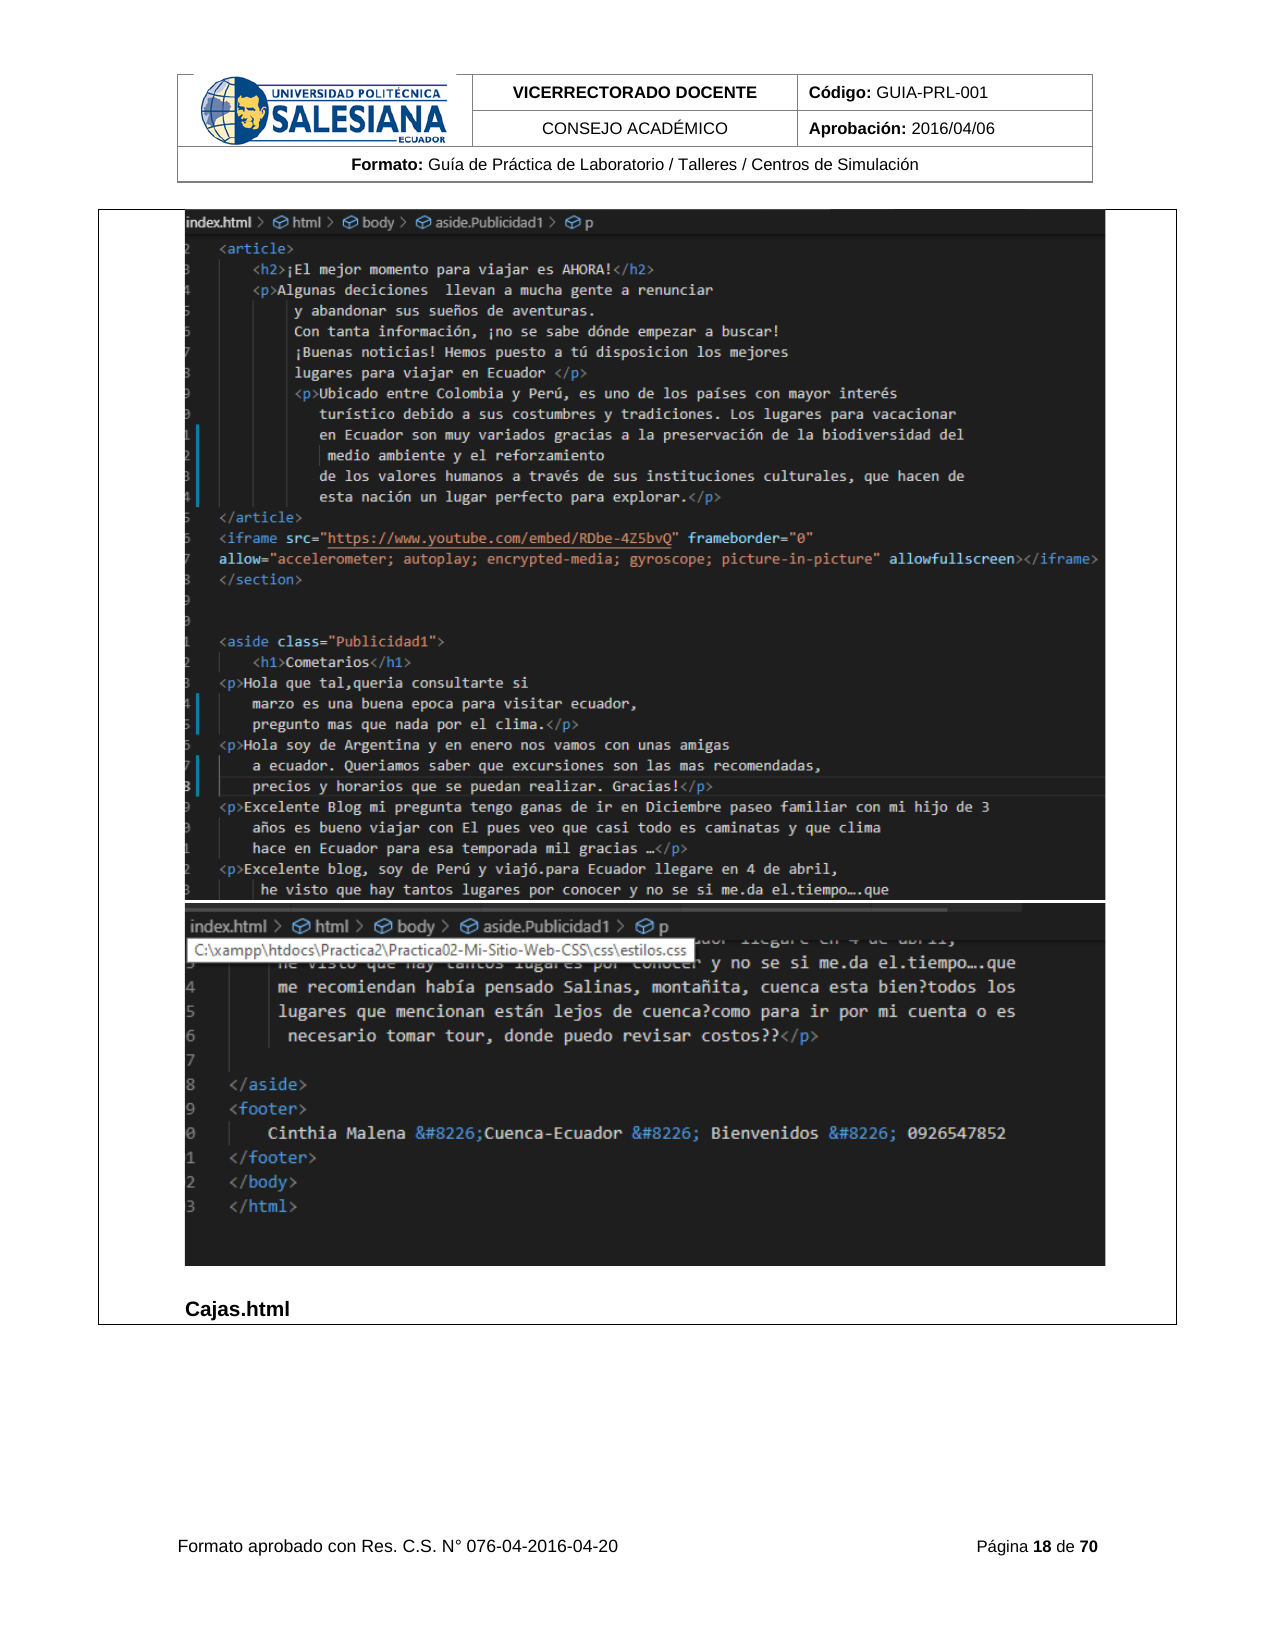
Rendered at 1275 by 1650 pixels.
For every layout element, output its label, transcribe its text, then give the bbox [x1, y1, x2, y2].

picture [193, 74, 457, 146]
